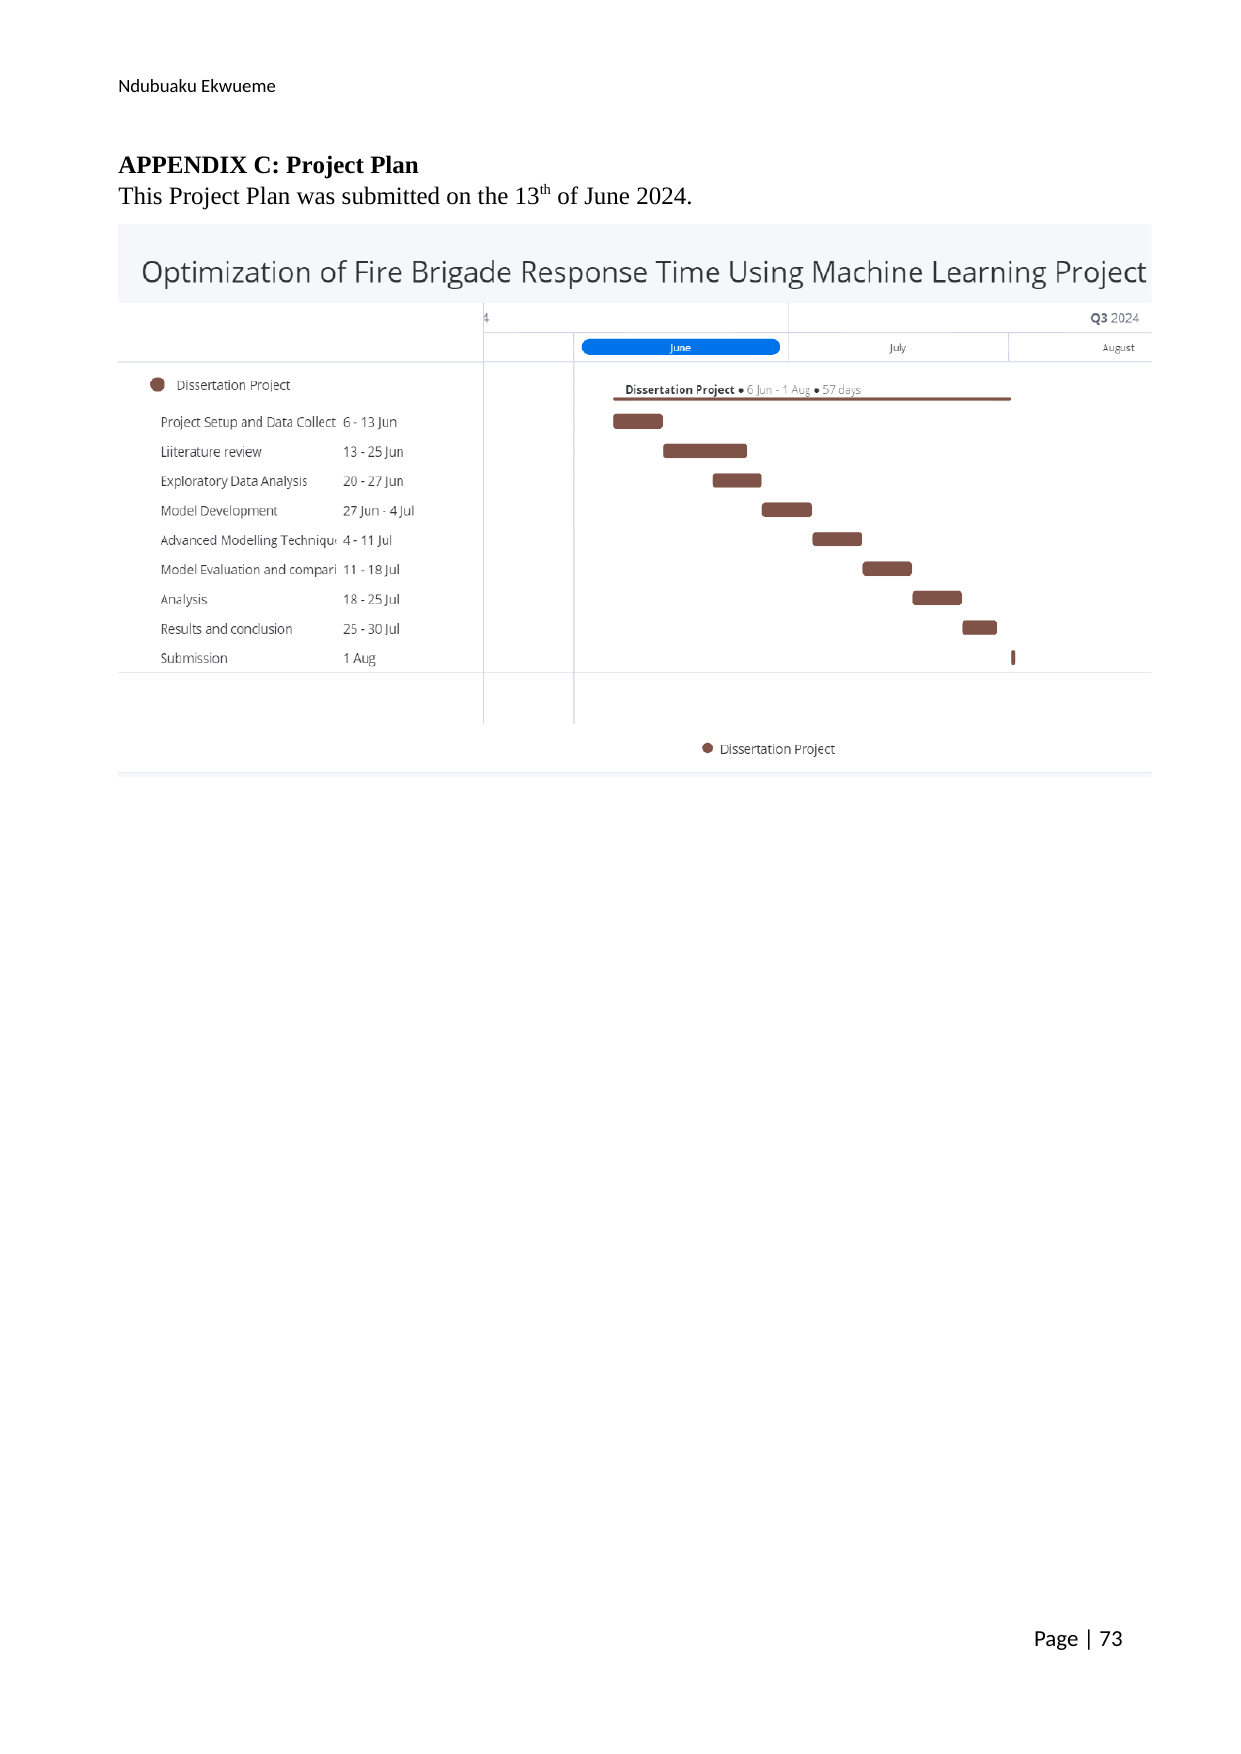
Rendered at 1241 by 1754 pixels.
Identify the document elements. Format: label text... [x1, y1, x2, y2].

picture [118, 224, 1152, 777]
text This Project Plan was submitted on the 13th of June 2024. [118, 181, 1122, 210]
subtitle APPENDIX C: Project Plan [118, 150, 1122, 179]
